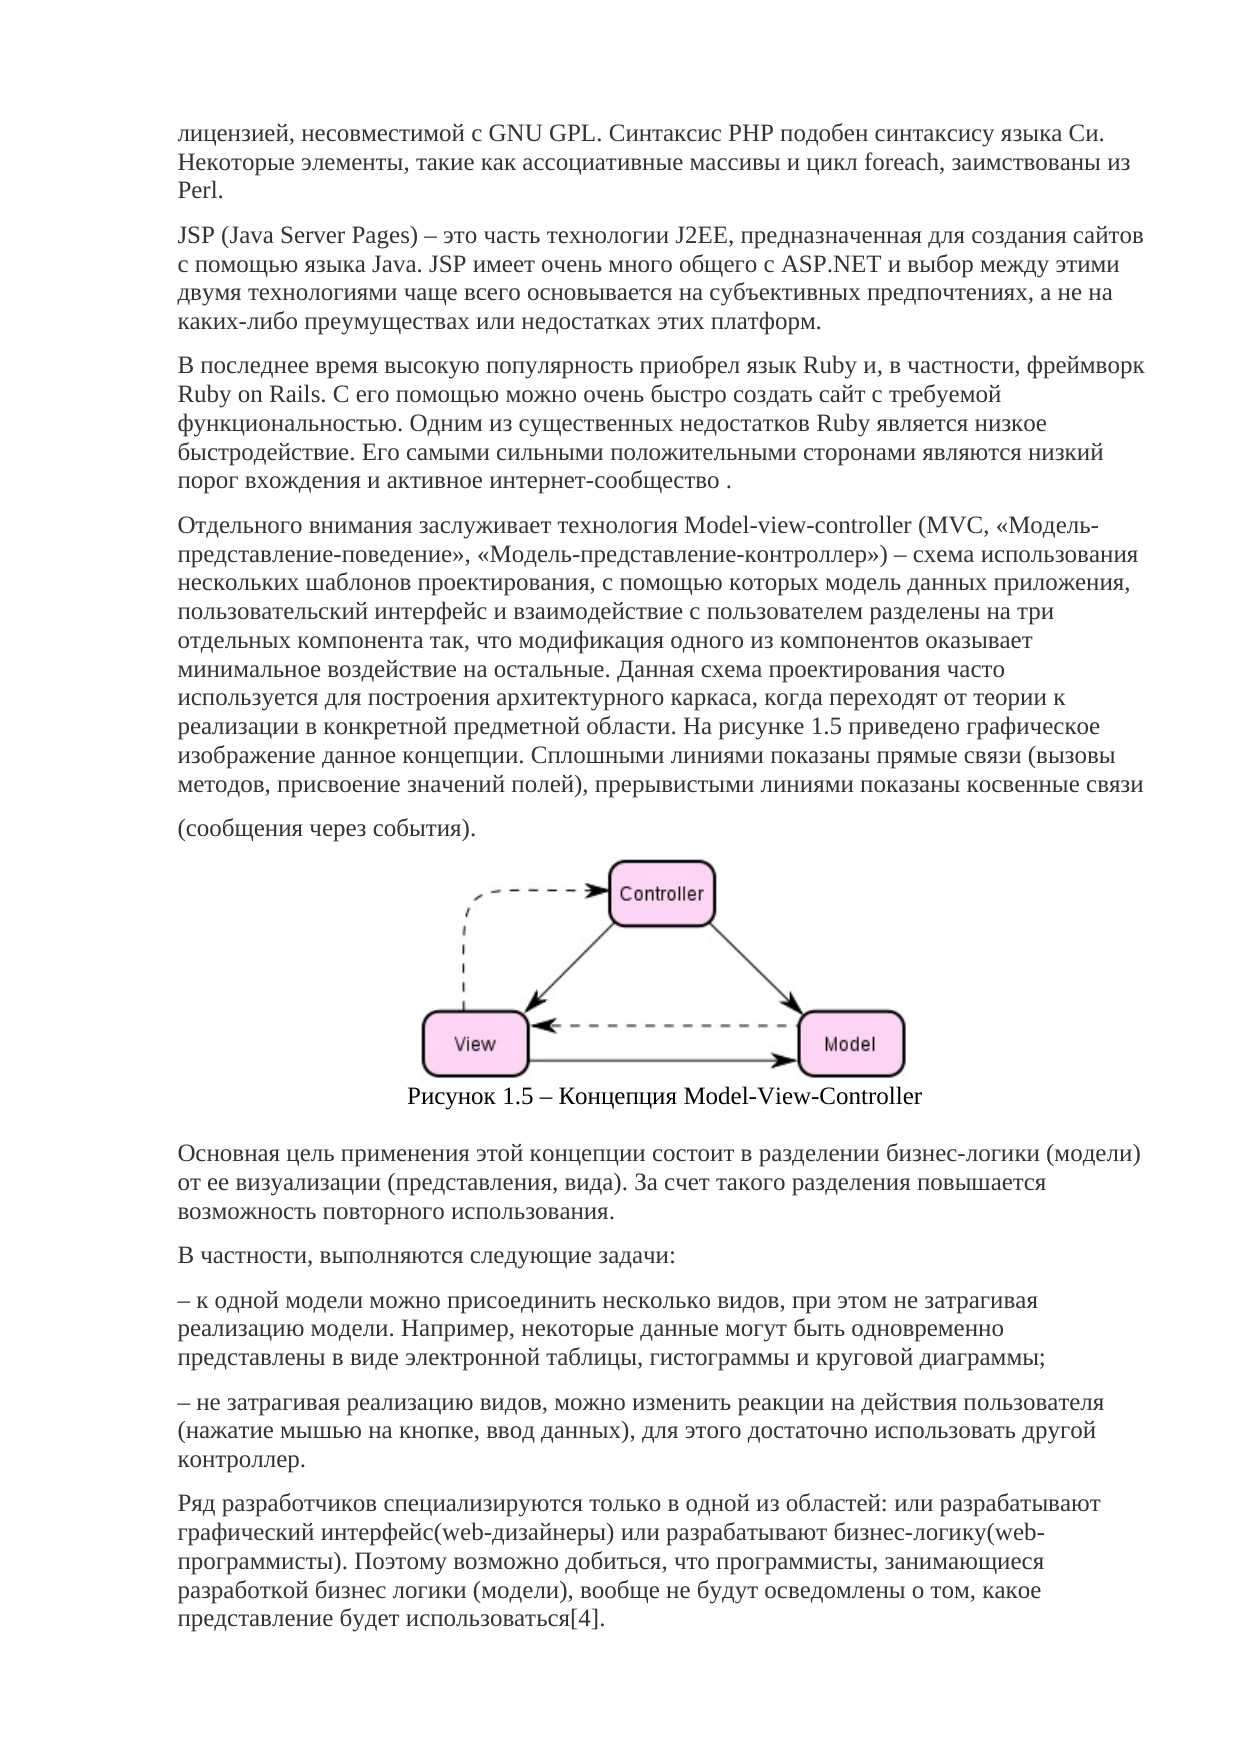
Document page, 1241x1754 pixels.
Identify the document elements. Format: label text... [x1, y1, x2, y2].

picture [419, 857, 909, 1081]
text Основная цель применения этой концепции состоит в разделении бизнес-логики (модели) от ее визуализации (представления, вида). За счет такого разделения повышается возможность повторного использования. [177, 1138, 1152, 1225]
text В частности, выполняются следующие задачи: [177, 1240, 1152, 1269]
text Ряд разработчиков специализируются только в одной из областей: или разрабатывают графический интерфейс(web-дизайнеры) или разрабатывают бизнес-логику(web-программисты). Поэтому возможно добиться, что программисты, занимающиеся разработкой бизнес логики (модели), вообще не будут осведомлены о том, какое представление будет использоваться[4]. [177, 1488, 1152, 1632]
text – к одной модели можно присоединить несколько видов, при этом не затрагивая реализацию модели. Например, некоторые данные могут быть одновременно представлены в виде электронной таблицы, гистограммы и круговой диаграммы; [177, 1285, 1152, 1371]
text – не затрагивая реализацию видов, можно изменить реакции на действия пользователя (нажатие мышью на кнопке, ввод данных), для этого достаточно использовать другой контроллер. [177, 1387, 1152, 1473]
text (сообщения через события). [177, 813, 1152, 842]
text Рисунок 1.5 – Концепция Model-View-Controller [177, 1081, 1152, 1110]
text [177, 118, 1152, 204]
text Отдельного внимания заслуживает технология Model-view-controller (MVC, «Модель-представление-поведение», «Модель-представление-контроллер») – схема использования нескольких шаблонов проектирования, с помощью которых модель данных приложения, пользовательский интерфейс и взаимодействие с пользователем разделены на три отдельных компонента так, что модификация одного из компонентов оказывает минимальное воздействие на остальные. Данная схема проектирования часто используется для построения архитектурного каркаса, когда переходят от теории к реализации в конкретной предметной области. На рисунке 1.5 приведено графическое изображение данное концепции. Сплошными линиями показаны прямые связи (вызовы методов, присвоение значений полей), прерывистыми линиями показаны косвенные связи [177, 510, 1152, 797]
text JSP (Java Server Pages) – это часть технологии J2EE, предназначенная для создания сайтов с помощью языка Java. JSP имеет очень много общего с ASP.NET и выбор между этими двумя технологиями чаще всего основывается на субъективных предпочтениях, а не на каких-либо преумуществах или недостатках этих платформ. [177, 220, 1152, 335]
text В последнее время высокую популярность приобрел язык Ruby и, в частности, фреймворк Ruby on Rails. С его помощью можно очень быстро создать сайт с требуемой функциональностью. Одним из существенных недостатков Ruby является низкое быстродействие. Его самыми сильными положительными сторонами являются низкий порог вхождения и активное интернет-сообщество . [177, 351, 1152, 494]
